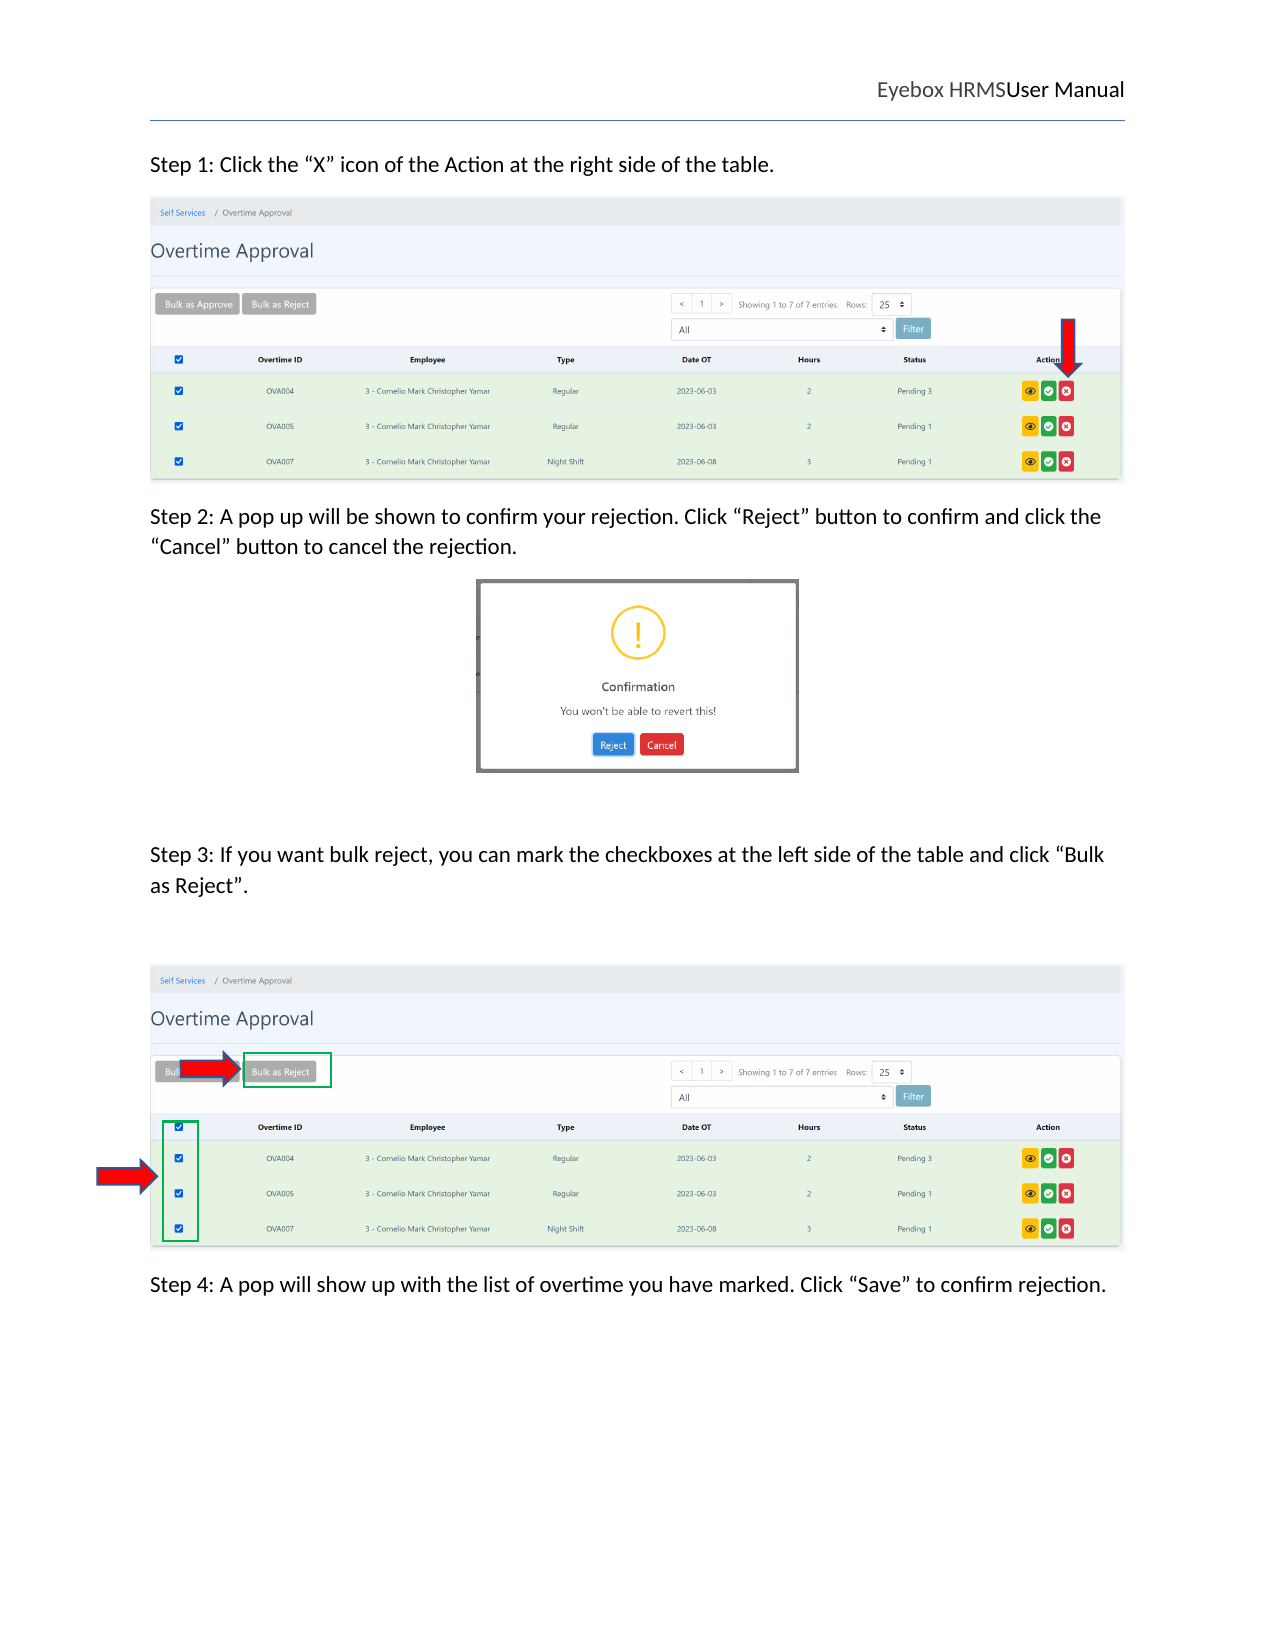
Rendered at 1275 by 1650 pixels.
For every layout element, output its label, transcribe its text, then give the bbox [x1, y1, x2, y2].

text Step 1: Click the “X” icon of the Action at the right side of the table. [150, 150, 1125, 178]
text Step 4: A pop will show up with the list of overtime you have marked. Click “Save” to confirm rejection. [150, 1270, 1125, 1298]
picture [150, 964, 1125, 1251]
picture [476, 579, 799, 773]
text Step 2: A pop up will be shown to confirm your rejection. Click “Reject” button to confirm and click the “Cancel” button to cancel the rejection. [150, 502, 1125, 560]
picture [150, 196, 1125, 484]
text Step 3: If you want bulk reject, you can mark the checkboxes at the left side of the table and click “Bulk as Reject”. [150, 841, 1125, 899]
